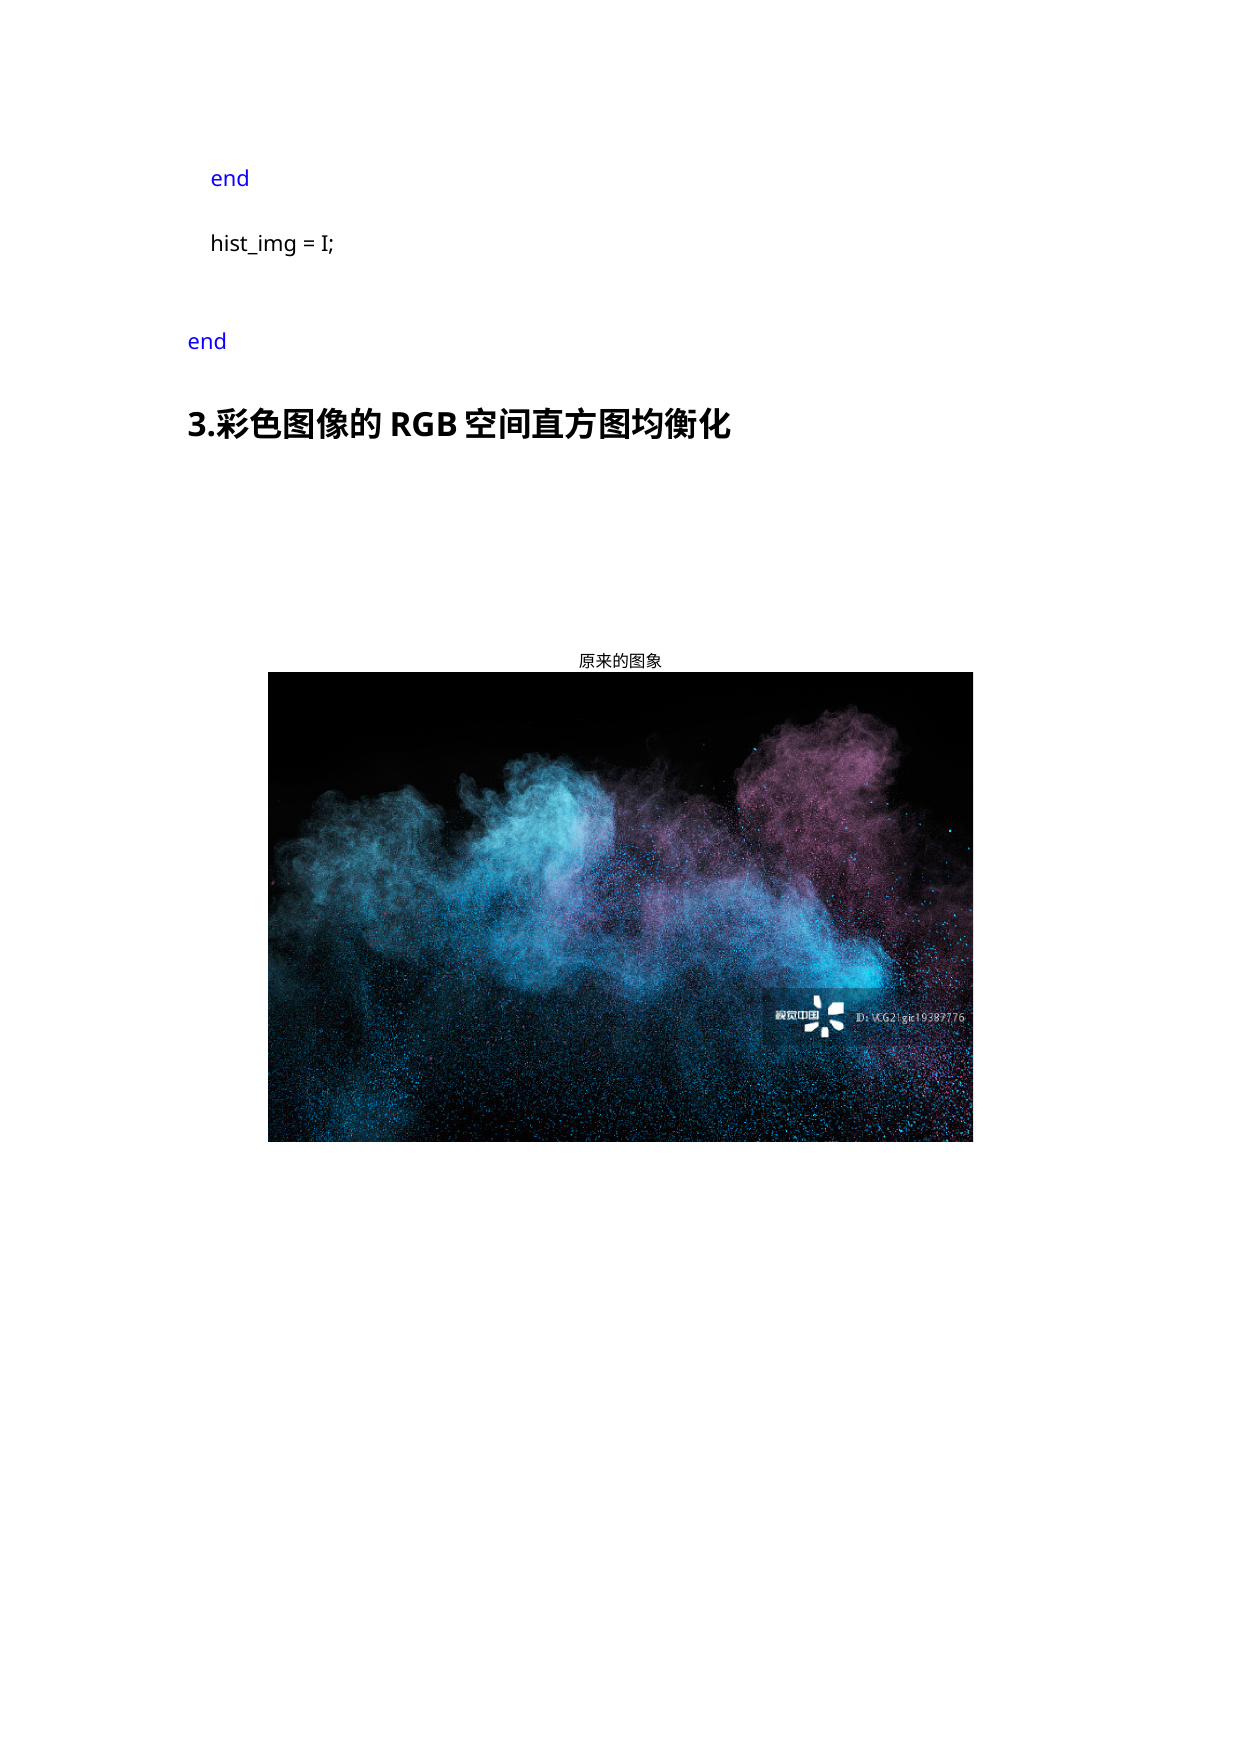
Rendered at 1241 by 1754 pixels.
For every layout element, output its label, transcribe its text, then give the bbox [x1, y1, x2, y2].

text 3.彩色图像的RGB空间直方图均衡化 [187, 389, 1053, 454]
text end [187, 324, 1053, 357]
text hist_img = I; [187, 227, 1053, 259]
text end [187, 162, 1053, 194]
